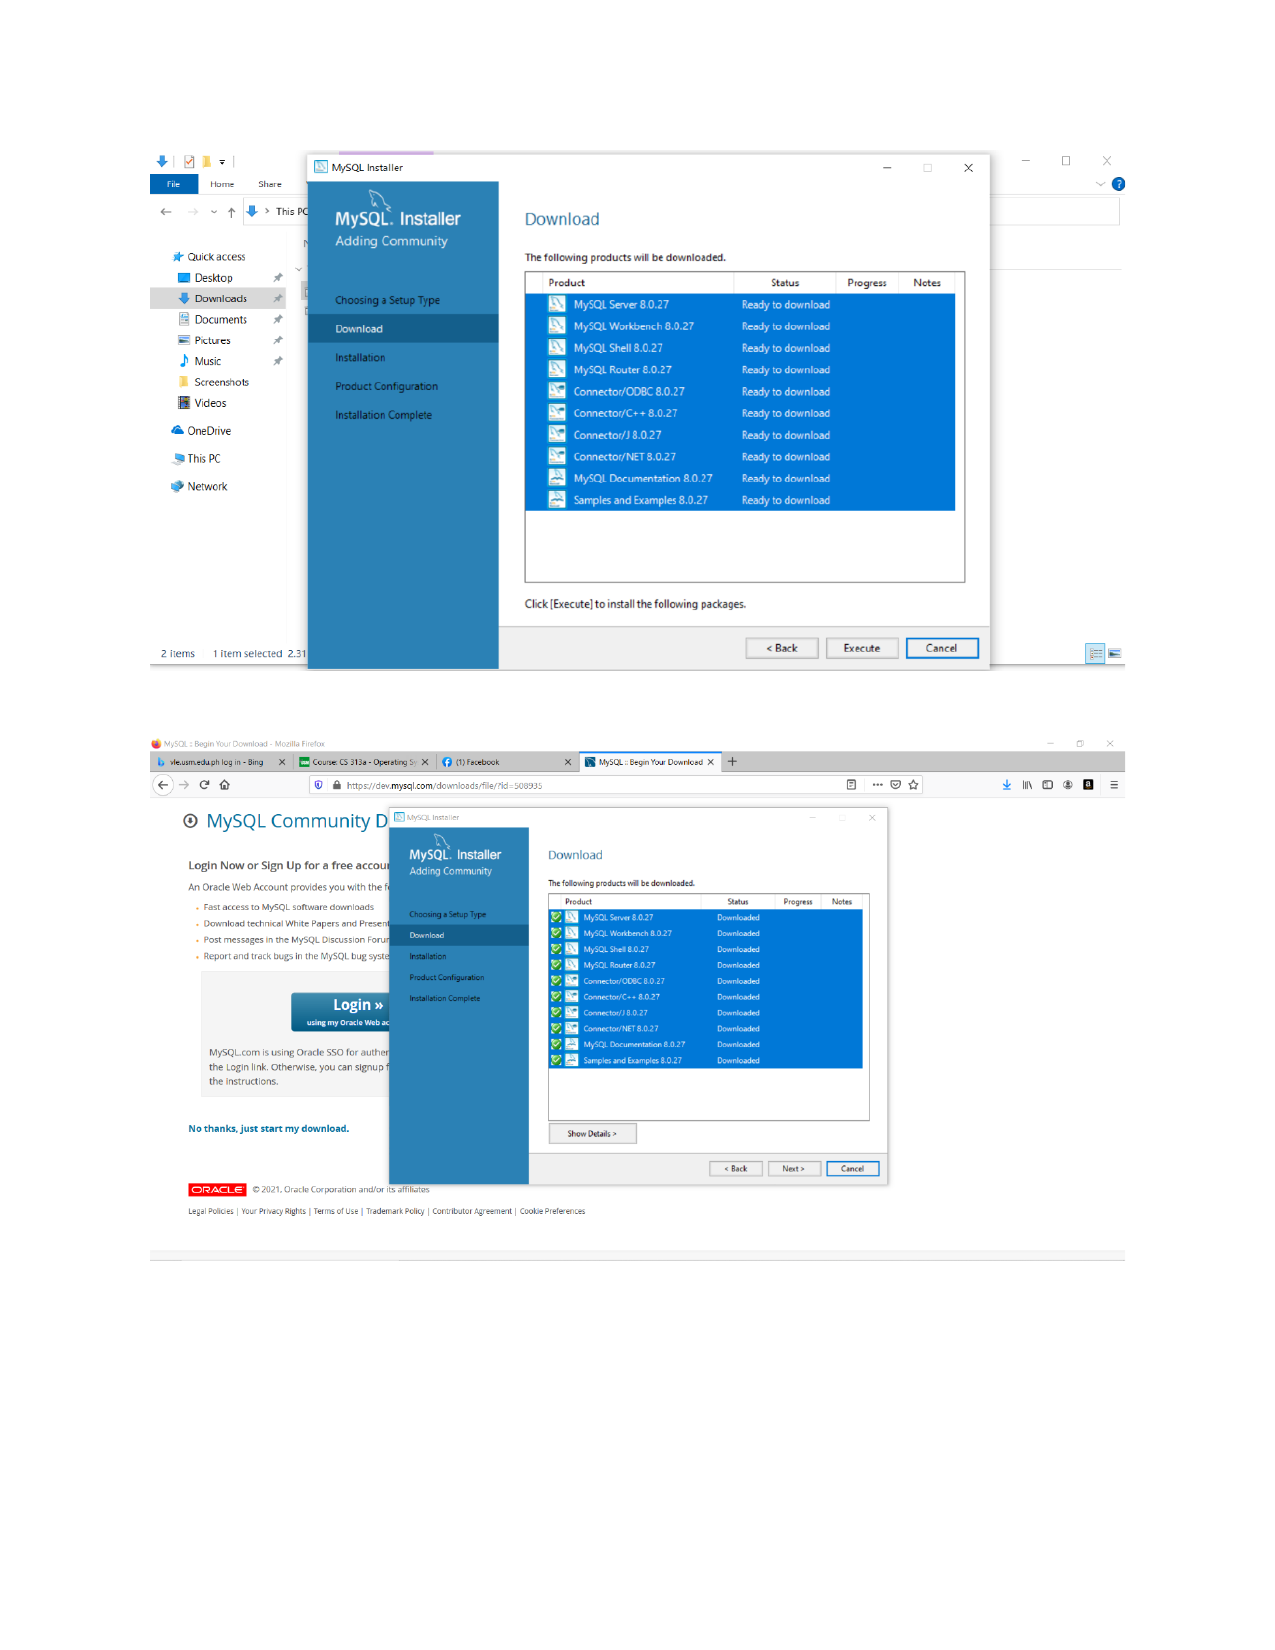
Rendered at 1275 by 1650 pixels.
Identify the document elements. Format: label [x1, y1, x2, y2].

picture [150, 736, 1125, 1261]
picture [150, 150, 1126, 671]
